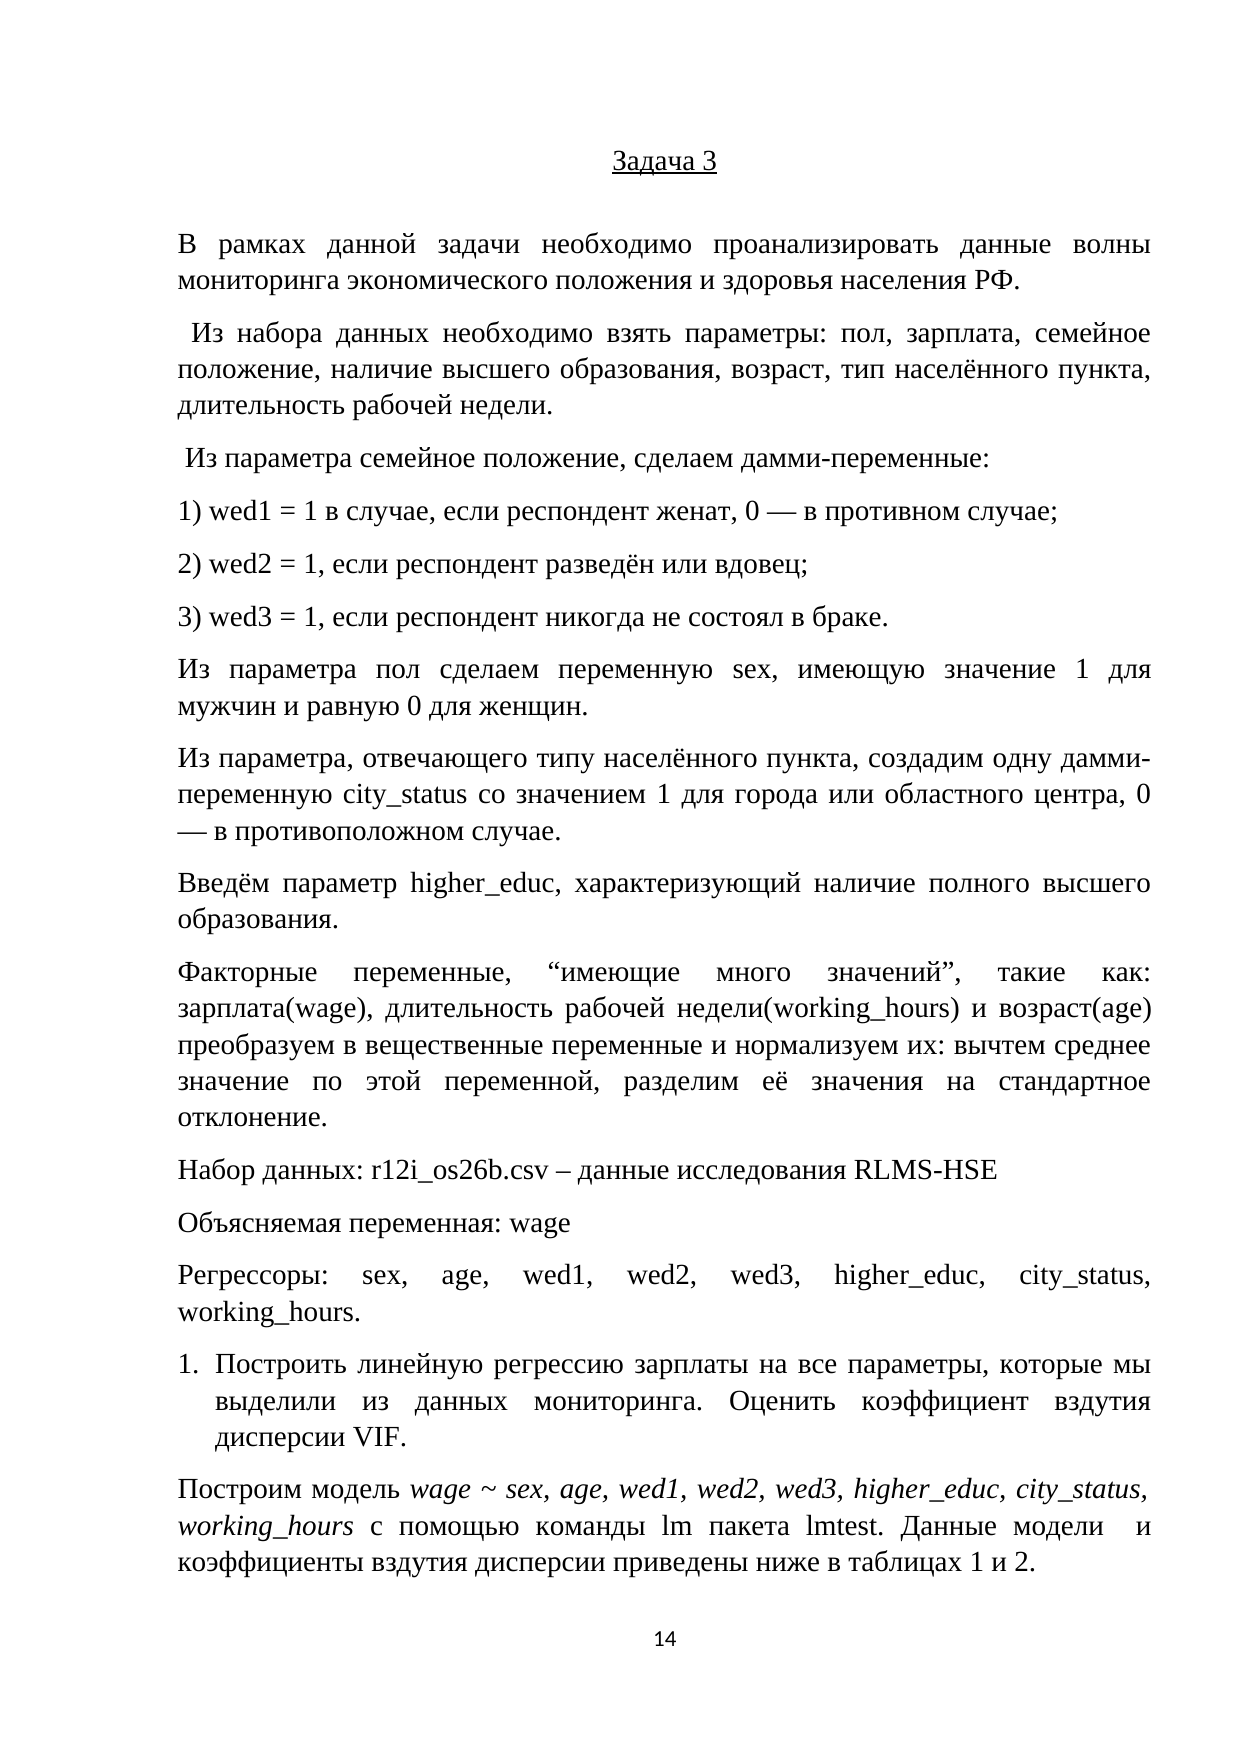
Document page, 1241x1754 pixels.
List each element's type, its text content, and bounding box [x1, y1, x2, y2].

text 3) wed3 = 1, если респондент никогда не состоял в браке. [177, 599, 1152, 632]
text Факторные переменные, “имеющие много значений”, такие как: зарплата(wage), длительность рабочей недели(working_hours) и возраст(age) преобразуем в вещественные переменные и нормализуем их: вычтем среднее значение по этой переменной, разделим её значения на стандартное отклонение. [177, 954, 1152, 1133]
text Набор данных: r12i_os26b.csv – данные исследования RLMS-HSE [177, 1152, 1152, 1185]
text Из параметра семейное положение, сделаем дамми-переменные: [177, 440, 1152, 474]
text 1) wed1 = 1 в случае, если респондент женат, 0 — в противном случае; [177, 493, 1152, 527]
text Из набора данных необходимо взять параметры: пол, зарплата, семейное положение, наличие высшего образования, возраст, тип населённого пункта, длительность рабочей недели. [177, 315, 1152, 421]
text Из параметра пол сделаем переменную sex, имеющую значение 1 для мужчин и равную 0 для женщин. [177, 651, 1152, 721]
text Построим модель wage ~ sex, age, wed1, wed2, wed3, higher_educ, city_status, working_hours с помощью команды lm пакета lmtest. Данные модели и коэффициенты вздутия дисперсии приведены ниже в таблицах 1 и 2. [177, 1472, 1152, 1577]
subtitle Задача 3 [177, 143, 1152, 177]
text Из параметра, отвечающего типу населённого пункта, создадим одну дамми-переменную city_status со значением 1 для города или областного центра, 0 — в противоположном случае. [177, 740, 1152, 846]
text В рамках данной задачи необходимо проанализировать данные волны мониторинга экономического положения и здоровья населения РФ. [177, 226, 1152, 296]
list Построить линейную регрессию зарплаты на все параметры, которые мы выделили из данных мониторинга. Оценить коэффициент вздутия дисперсии VIF. [177, 1346, 1152, 1452]
text Регрессоры: sex, age, wed1, wed2, wed3, higher_educ, city_status, working_hours. [177, 1257, 1152, 1327]
text Введём параметр higher_educ, характеризующий наличие полного высшего образования. [177, 866, 1152, 935]
text Объясняемая переменная: wage [177, 1205, 1152, 1238]
text 2) wed2 = 1, если респондент разведён или вдовец; [177, 546, 1152, 579]
